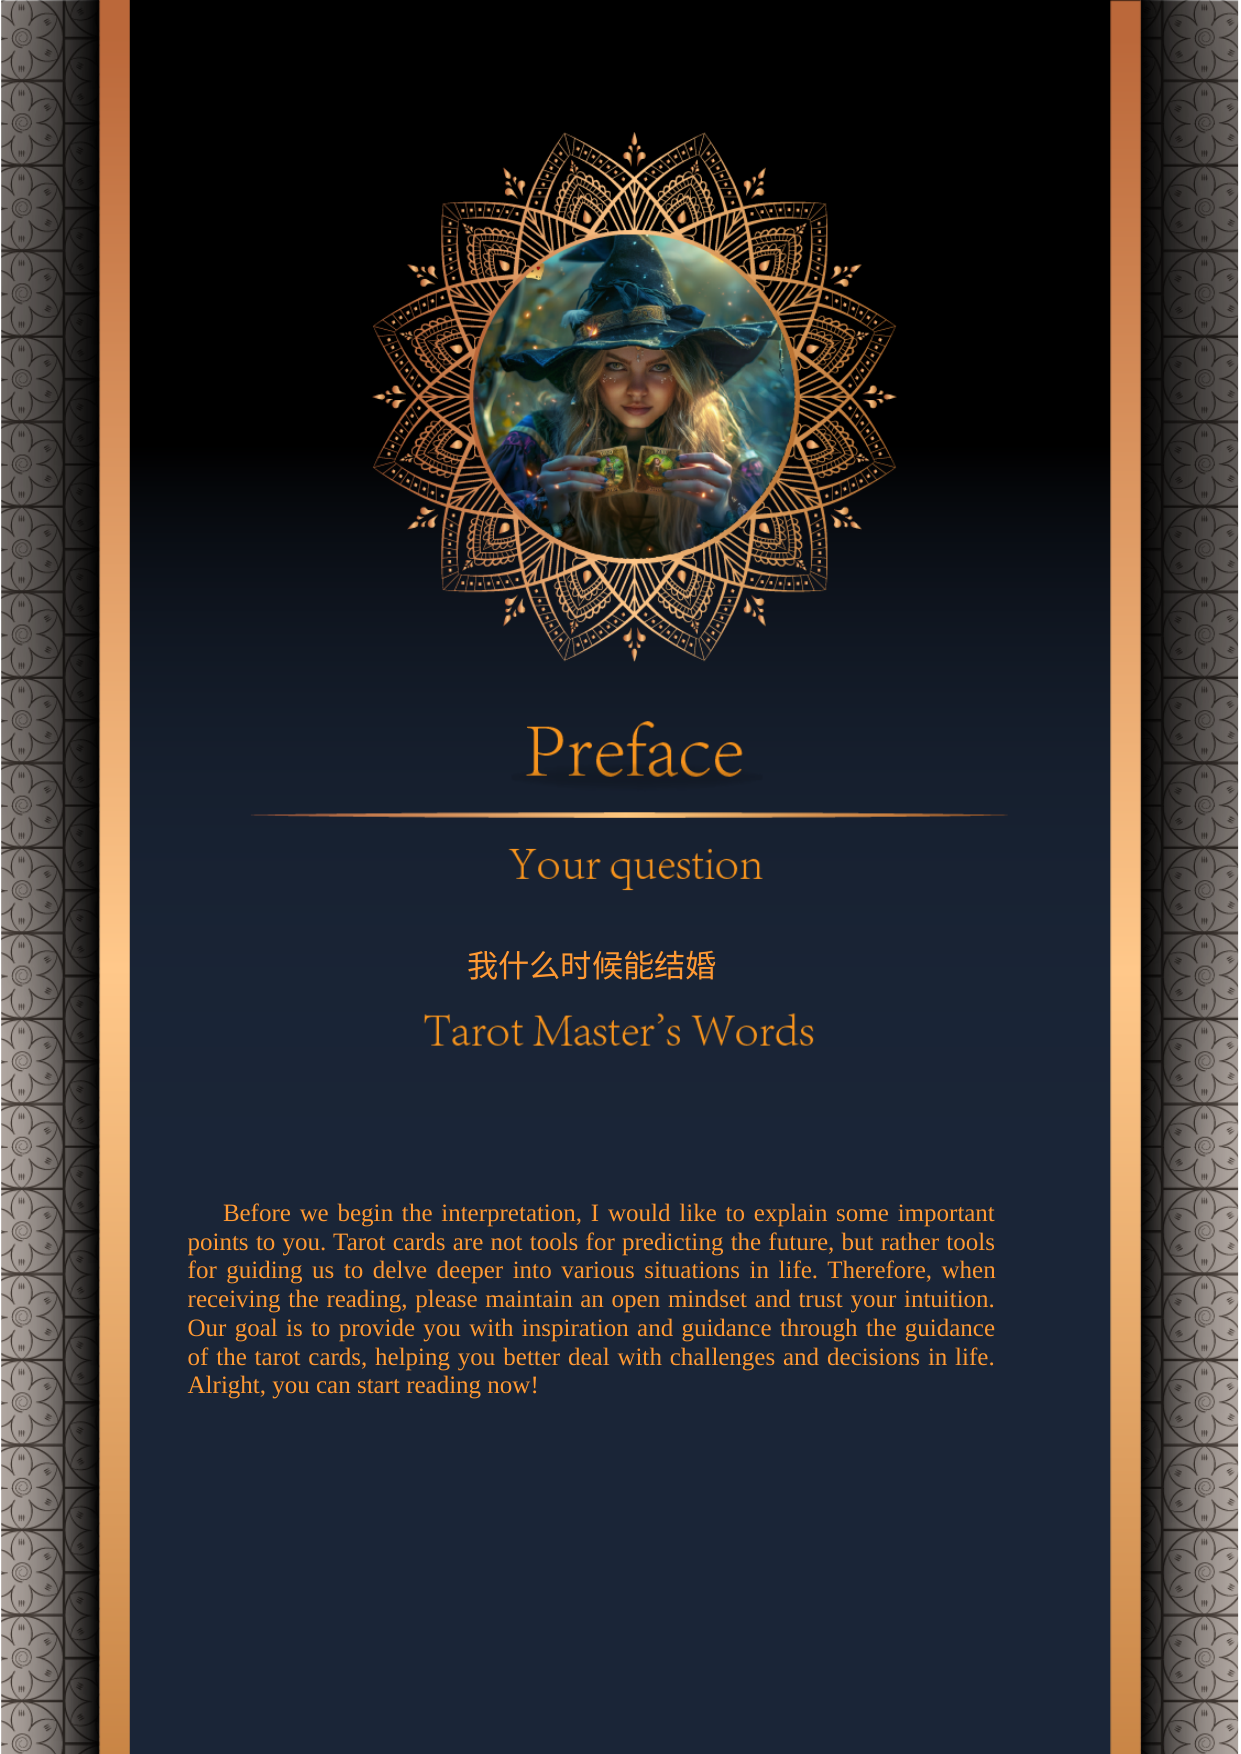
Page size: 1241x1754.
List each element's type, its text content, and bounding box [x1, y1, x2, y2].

table_header 我什么时候能结婚 [176, 941, 1007, 1059]
table_header Before we begin the interpretation, I would like to explain some important points to you. Tarot cards are not tools for predicting the future, but rather tools for guiding us to delve deeper into various situations in life. Therefore, when receiving the reading, please maintain an open mindset and trust your intuition. Our goal is to provide you with inspiration and guidance through the guidance of the tarot cards, helping you better deal with challenges and decisions in life. Alright, you can start reading now! [176, 1169, 1007, 1465]
picture [0, 0, 1239, 1754]
